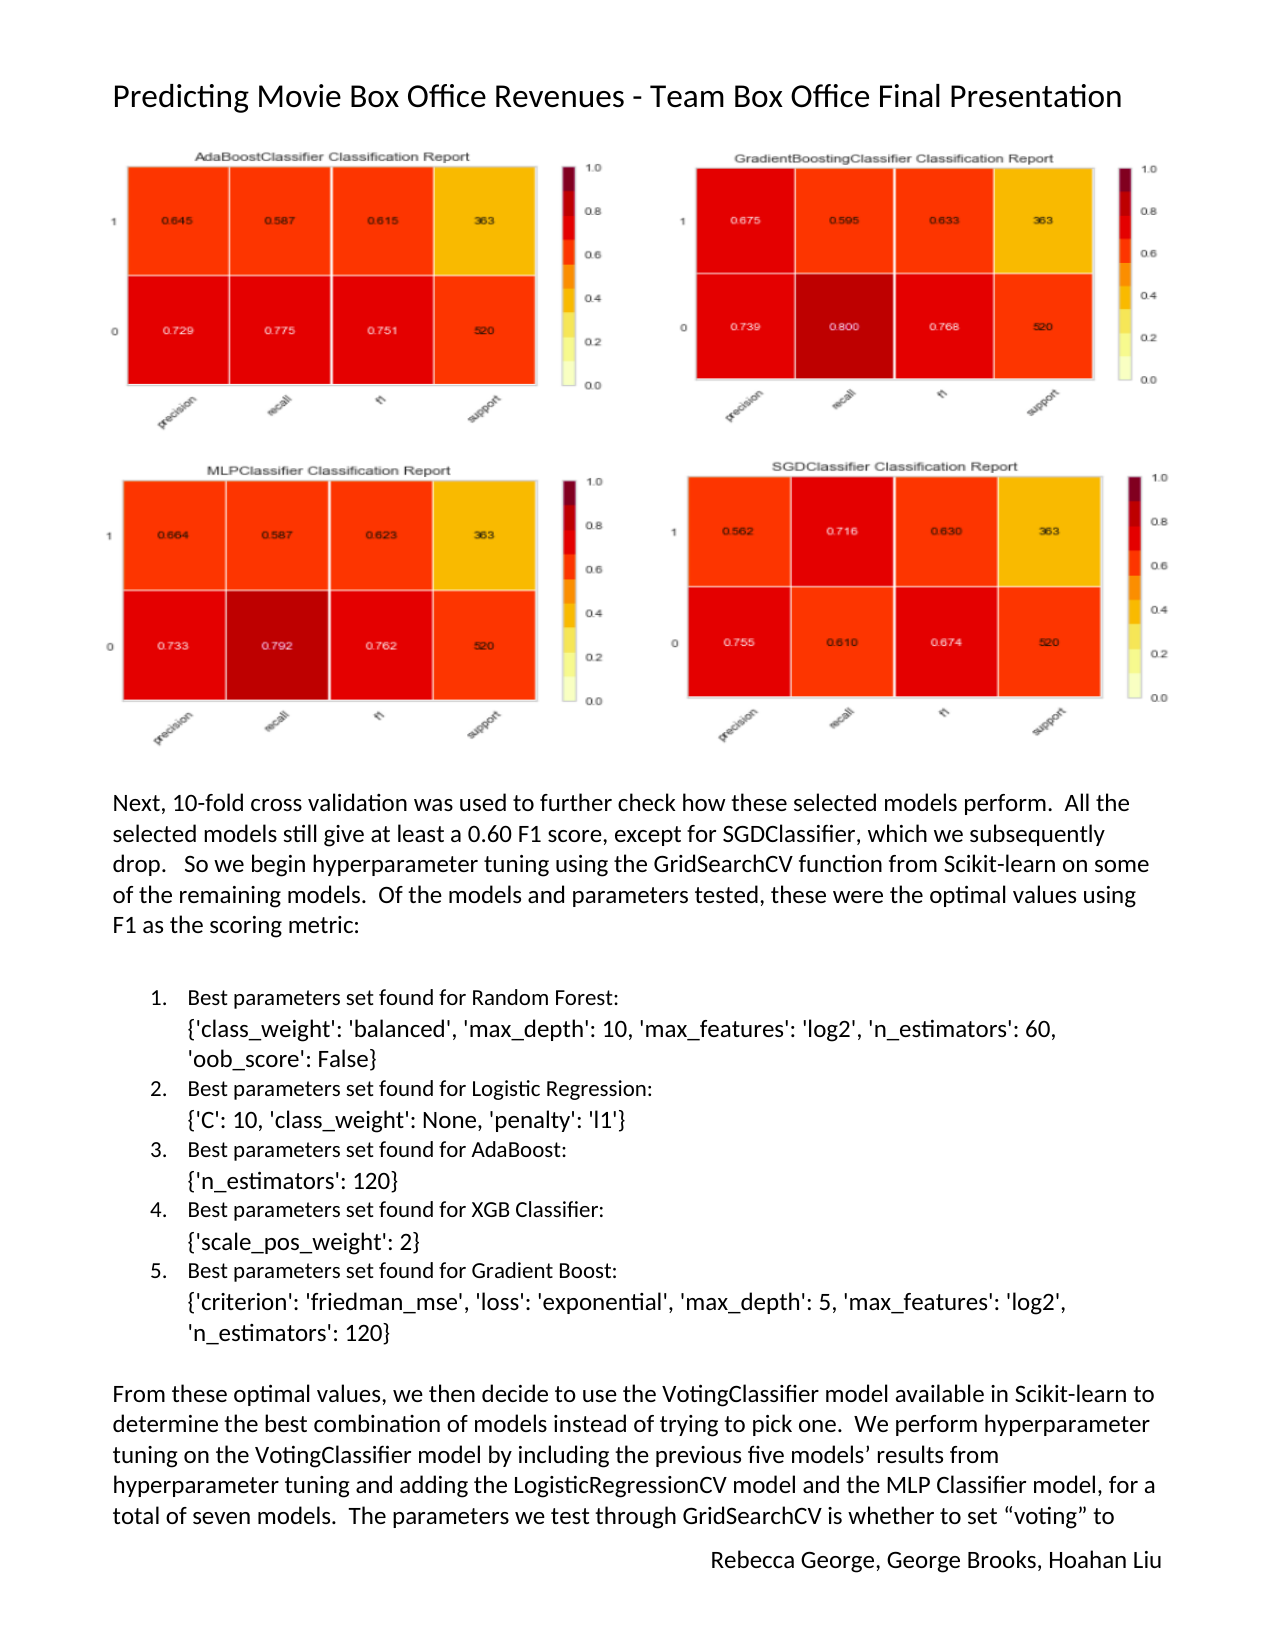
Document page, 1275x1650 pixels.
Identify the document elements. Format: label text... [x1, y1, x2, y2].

picture [664, 139, 1190, 434]
list Best parameters set found for Random Forest: [150, 983, 1162, 1011]
text {'C': 10, 'class_weight': None, 'penalty': 'l1'} [187, 1104, 1162, 1135]
text {'criterion': 'friedman_mse', 'loss': 'exponential', 'max_depth': 5, 'max_features': 'log2', 'n_estimators': 120} [187, 1286, 1162, 1347]
picture [653, 454, 1187, 750]
text Next, 10-fold cross validation was used to further check how these selected models perform. All the selected models still give at least a 0.60 F1 score, except for SGDClassifier, which we subsequently drop. So we begin hyperparameter tuning using the GridSearchCV function from Scikit-learn on some of the remaining models. Of the models and parameters tested, these were the optimal values using F1 as the scoring metric: [112, 787, 1162, 940]
list Best parameters set found for Gradient Boost: [150, 1256, 1162, 1284]
picture [91, 457, 637, 752]
picture [100, 141, 641, 437]
text {'n_estimators': 120} [187, 1165, 1162, 1196]
list Best parameters set found for Logistic Regression: [150, 1074, 1162, 1102]
list Best parameters set found for XGB Classifier: [150, 1196, 1162, 1223]
list Best parameters set found for AdaBoost: [150, 1135, 1162, 1163]
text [112, 1378, 1162, 1531]
text {'scale_pos_weight': 2} [187, 1226, 1162, 1256]
text {'class_weight': 'balanced', 'max_depth': 10, 'max_features': 'log2', 'n_estimators': 60, 'oob_score': False} [187, 1013, 1162, 1074]
